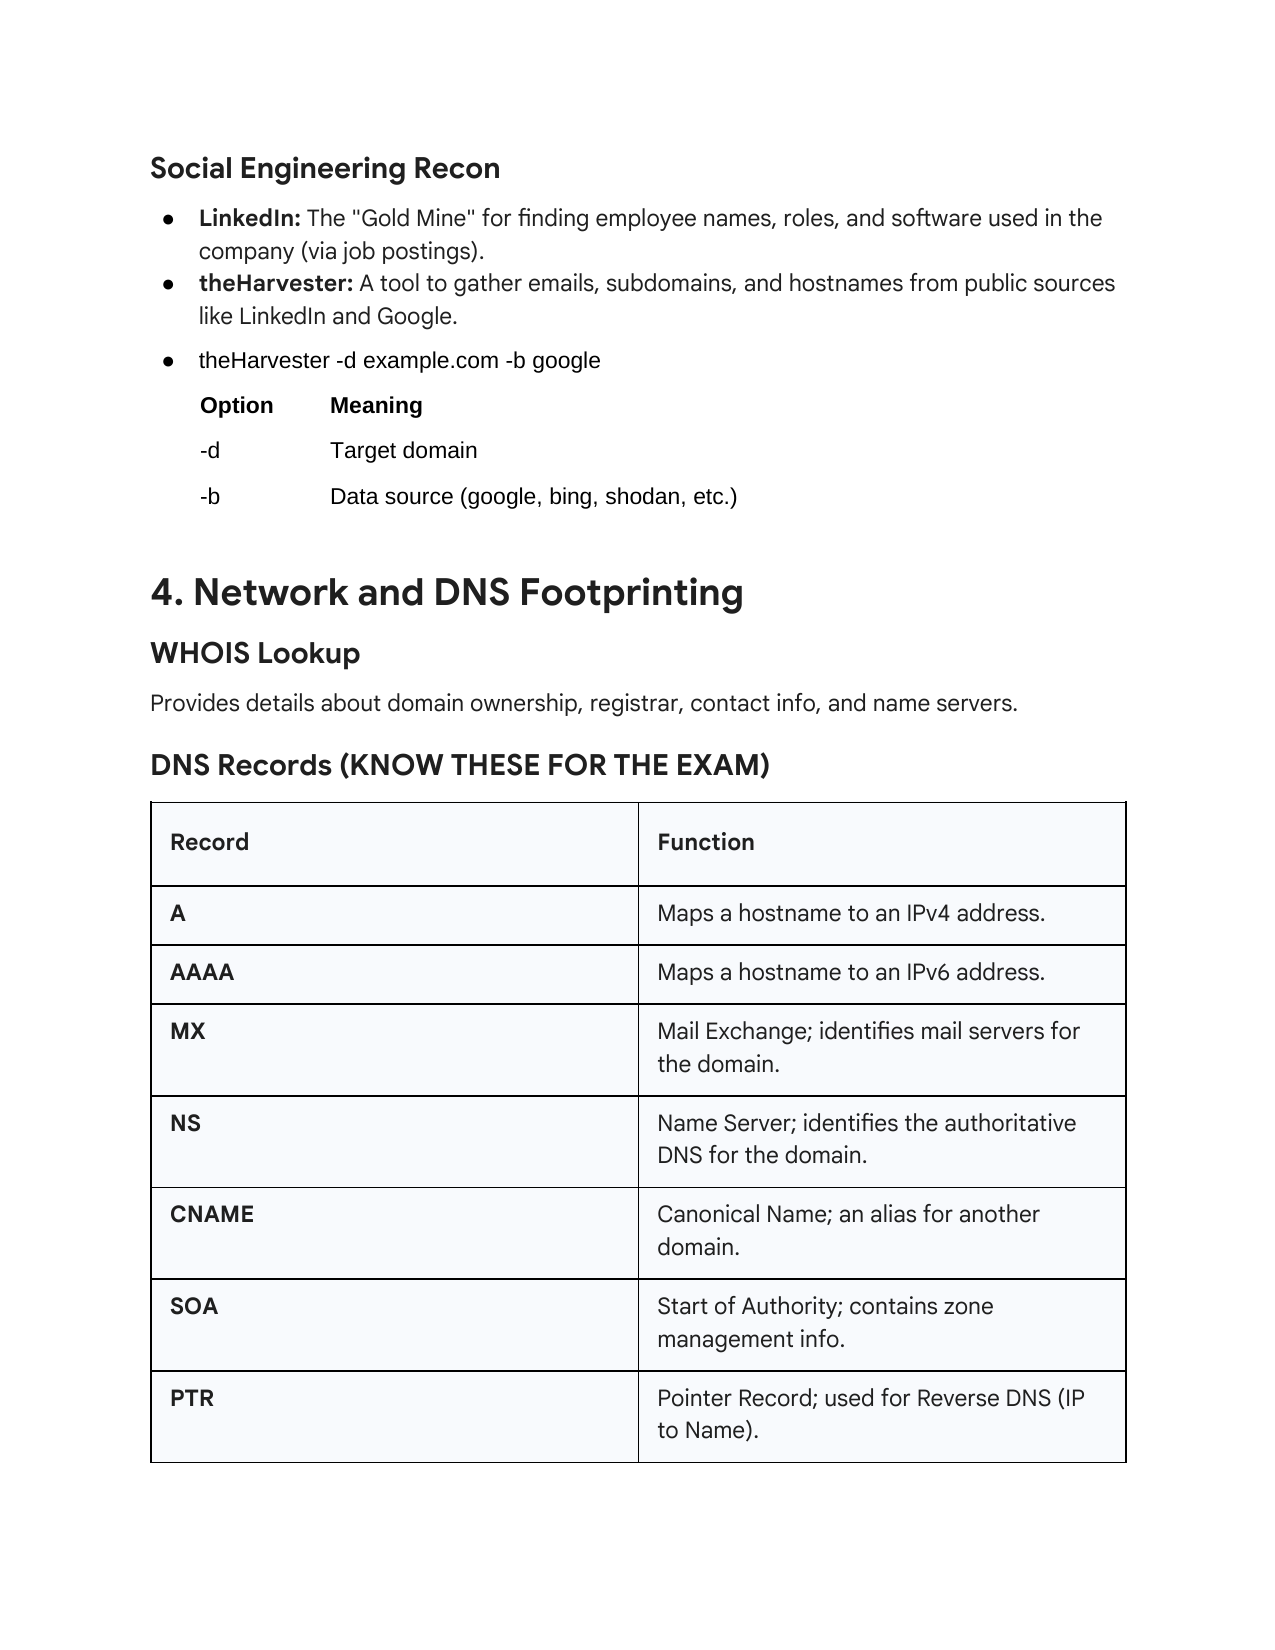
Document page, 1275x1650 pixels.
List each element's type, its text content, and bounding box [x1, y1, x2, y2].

table_cell Maps a hostname to an IPv6 address. [639, 946, 1125, 1003]
table_cell MX [152, 1005, 638, 1095]
table_header Function [639, 803, 1125, 885]
subtitle Social Engineering Recon [150, 150, 1125, 187]
table_cell -b [150, 481, 280, 527]
table_cell Maps a hostname to an IPv4 address. [639, 887, 1125, 944]
table_cell Mail Exchange; identifies mail servers for the domain. [639, 1005, 1125, 1095]
list theHarvester -d example.com -b google [161, 347, 1125, 374]
table_cell AAAA [152, 946, 638, 1003]
table_cell Canonical Name; an alias for another domain. [639, 1188, 1125, 1278]
table_header Option [150, 390, 280, 436]
list LinkedIn: The "Gold Mine" for finding employee names, roles, and software used in the company (via job postings). [161, 204, 1125, 266]
list theHarvester: A tool to gather emails, subdomains, and hostnames from public sources like LinkedIn and Google. [161, 269, 1125, 331]
text Provides details about domain ownership, registrar, contact info, and name servers. [150, 689, 1125, 718]
table_cell Start of Authority; contains zone management info. [639, 1280, 1125, 1370]
table_header Record [152, 803, 638, 885]
table_cell PTR [152, 1372, 638, 1462]
table_cell Target domain [280, 436, 744, 481]
table_cell Name Server; identifies the authoritative DNS for the domain. [639, 1097, 1125, 1187]
table_cell A [152, 887, 638, 944]
table_cell Pointer Record; used for Reverse DNS (IP to Name). [639, 1372, 1125, 1462]
table_cell CNAME [152, 1188, 638, 1278]
table_cell -d [150, 436, 280, 481]
table_header Meaning [280, 390, 744, 436]
table_cell Data source (google, bing, shodan, etc.) [280, 481, 744, 527]
table_cell NS [152, 1097, 638, 1187]
subtitle WHOIS Lookup [150, 635, 1125, 672]
subtitle DNS Records (KNOW THESE FOR THE EXAM) [150, 747, 1125, 784]
table_cell SOA [152, 1280, 638, 1370]
subtitle 4. Network and DNS Footprinting [150, 569, 1125, 616]
